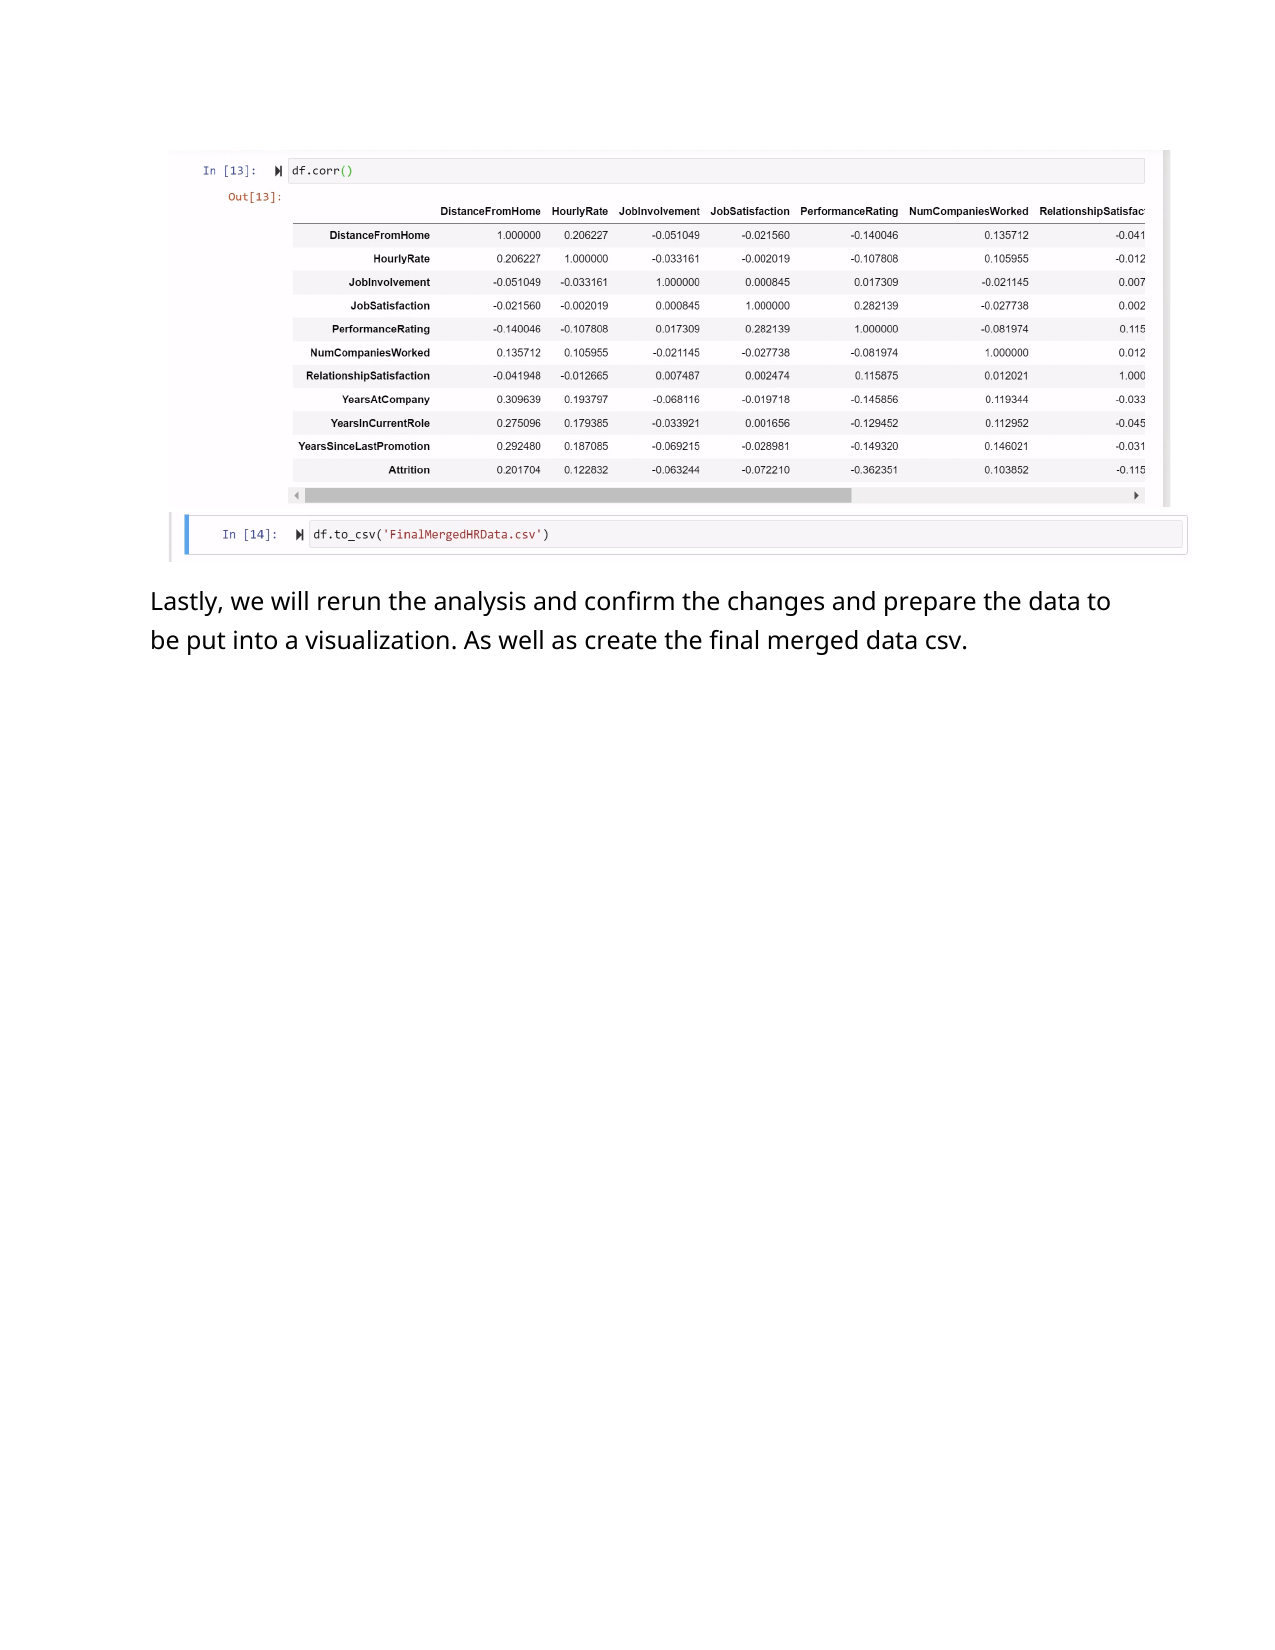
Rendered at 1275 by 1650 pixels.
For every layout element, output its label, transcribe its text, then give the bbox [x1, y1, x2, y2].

text Lastly, we will rerun the analysis and confirm the changes and prepare the data to be put into a visualization. As well as create the final merged data csv. [150, 583, 1125, 657]
